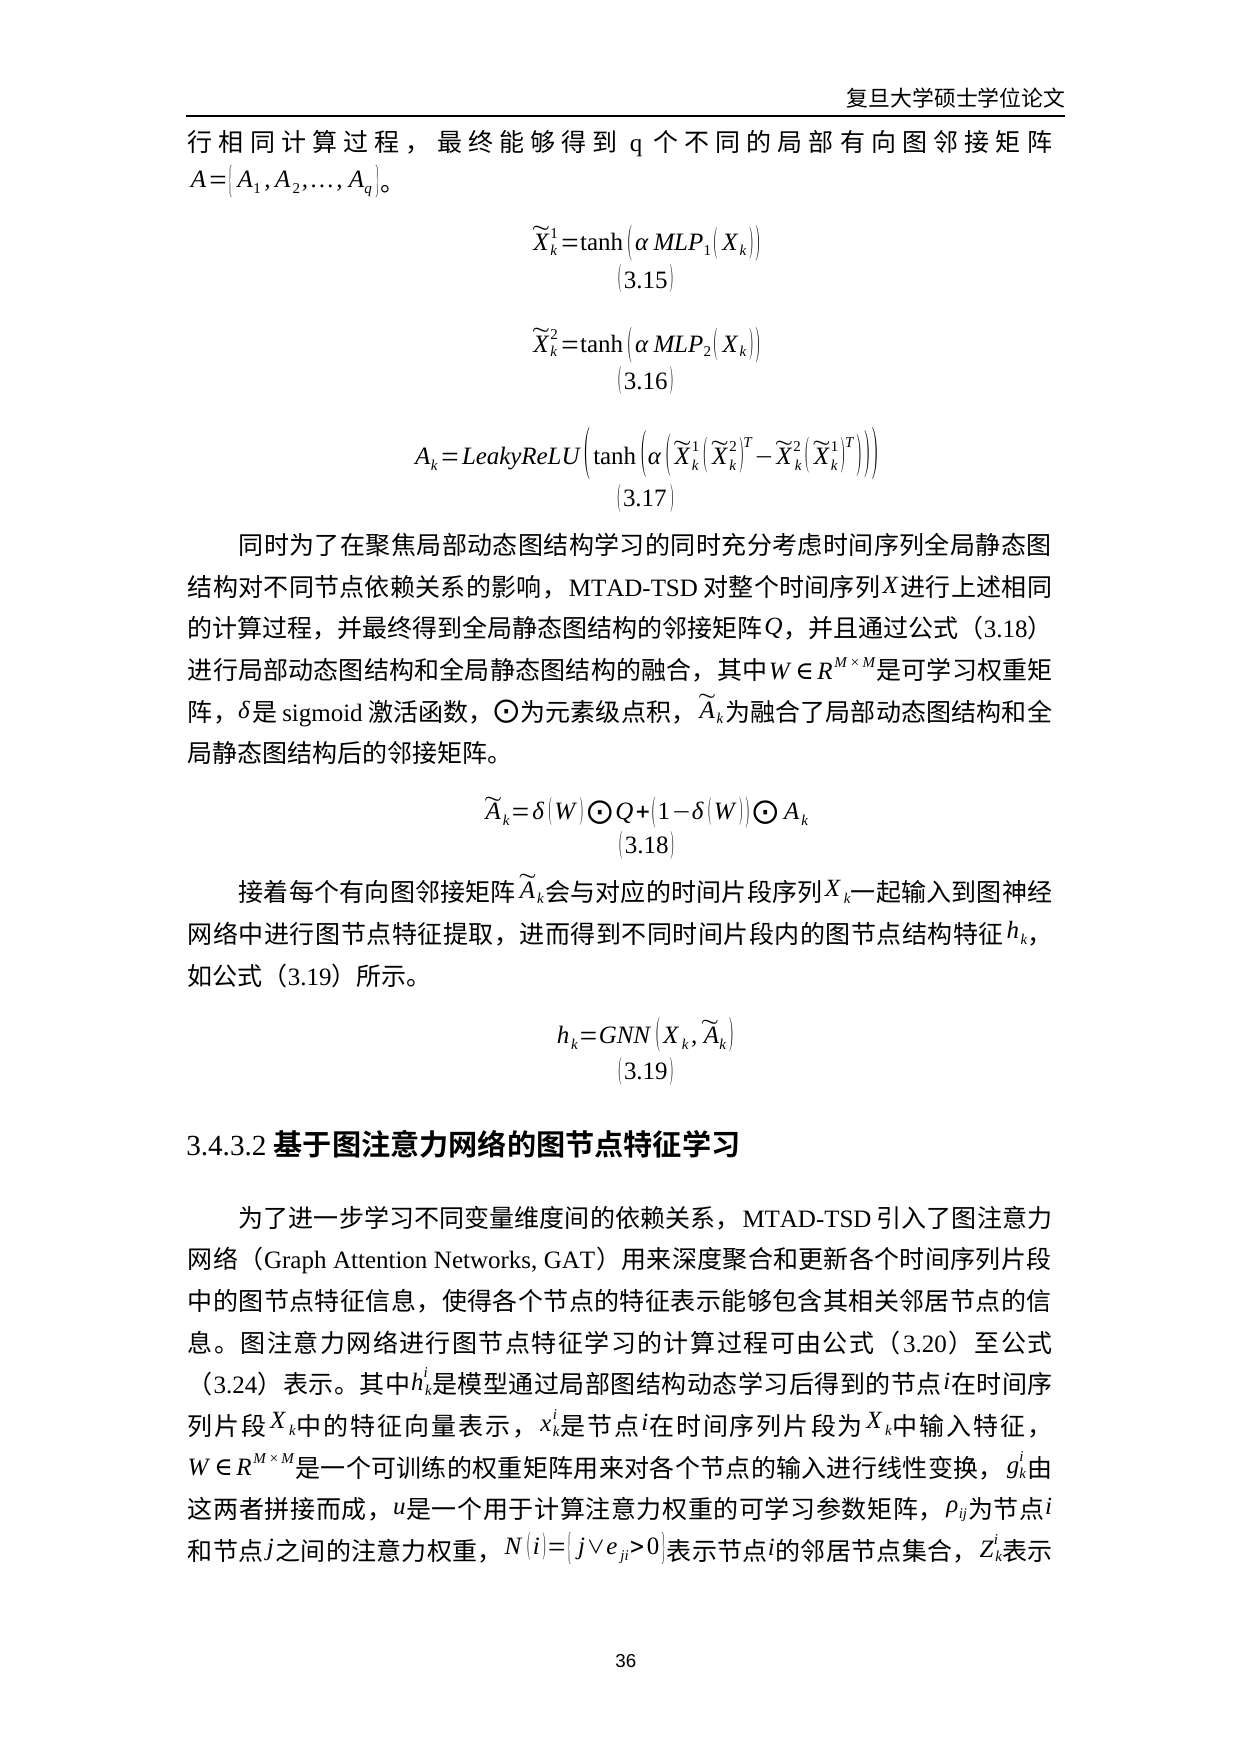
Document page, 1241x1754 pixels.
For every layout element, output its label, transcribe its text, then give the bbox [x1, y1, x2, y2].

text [188, 117, 1053, 200]
text 同时为了在聚焦局部动态图结构学习的同时充分考虑时间序列全局静态图结构对不同节点依赖关系的影响，MTAD-TSD对整个时间序列进行上述相同的计算过程，并最终得到全局静态图结构的邻接矩阵，并且通过公式（3.18）进行局部动态图结构和全局静态图结构的融合，其中是可学习权重矩阵，是sigmoid激活函数，为元素级点积，为融合了局部动态图结构和全局静态图结构后的邻接矩阵。 [188, 520, 1053, 770]
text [188, 1194, 1053, 1569]
subtitle 基于图注意力网络的图节点特征学习 [186, 1121, 1065, 1163]
text 接着每个有向图邻接矩阵会与对应的时间片段序列一起输入到图神经网络中进行图节点特征提取，进而得到不同时间片段内的图节点结构特征，如公式（3.19）所示。 [188, 867, 1053, 992]
